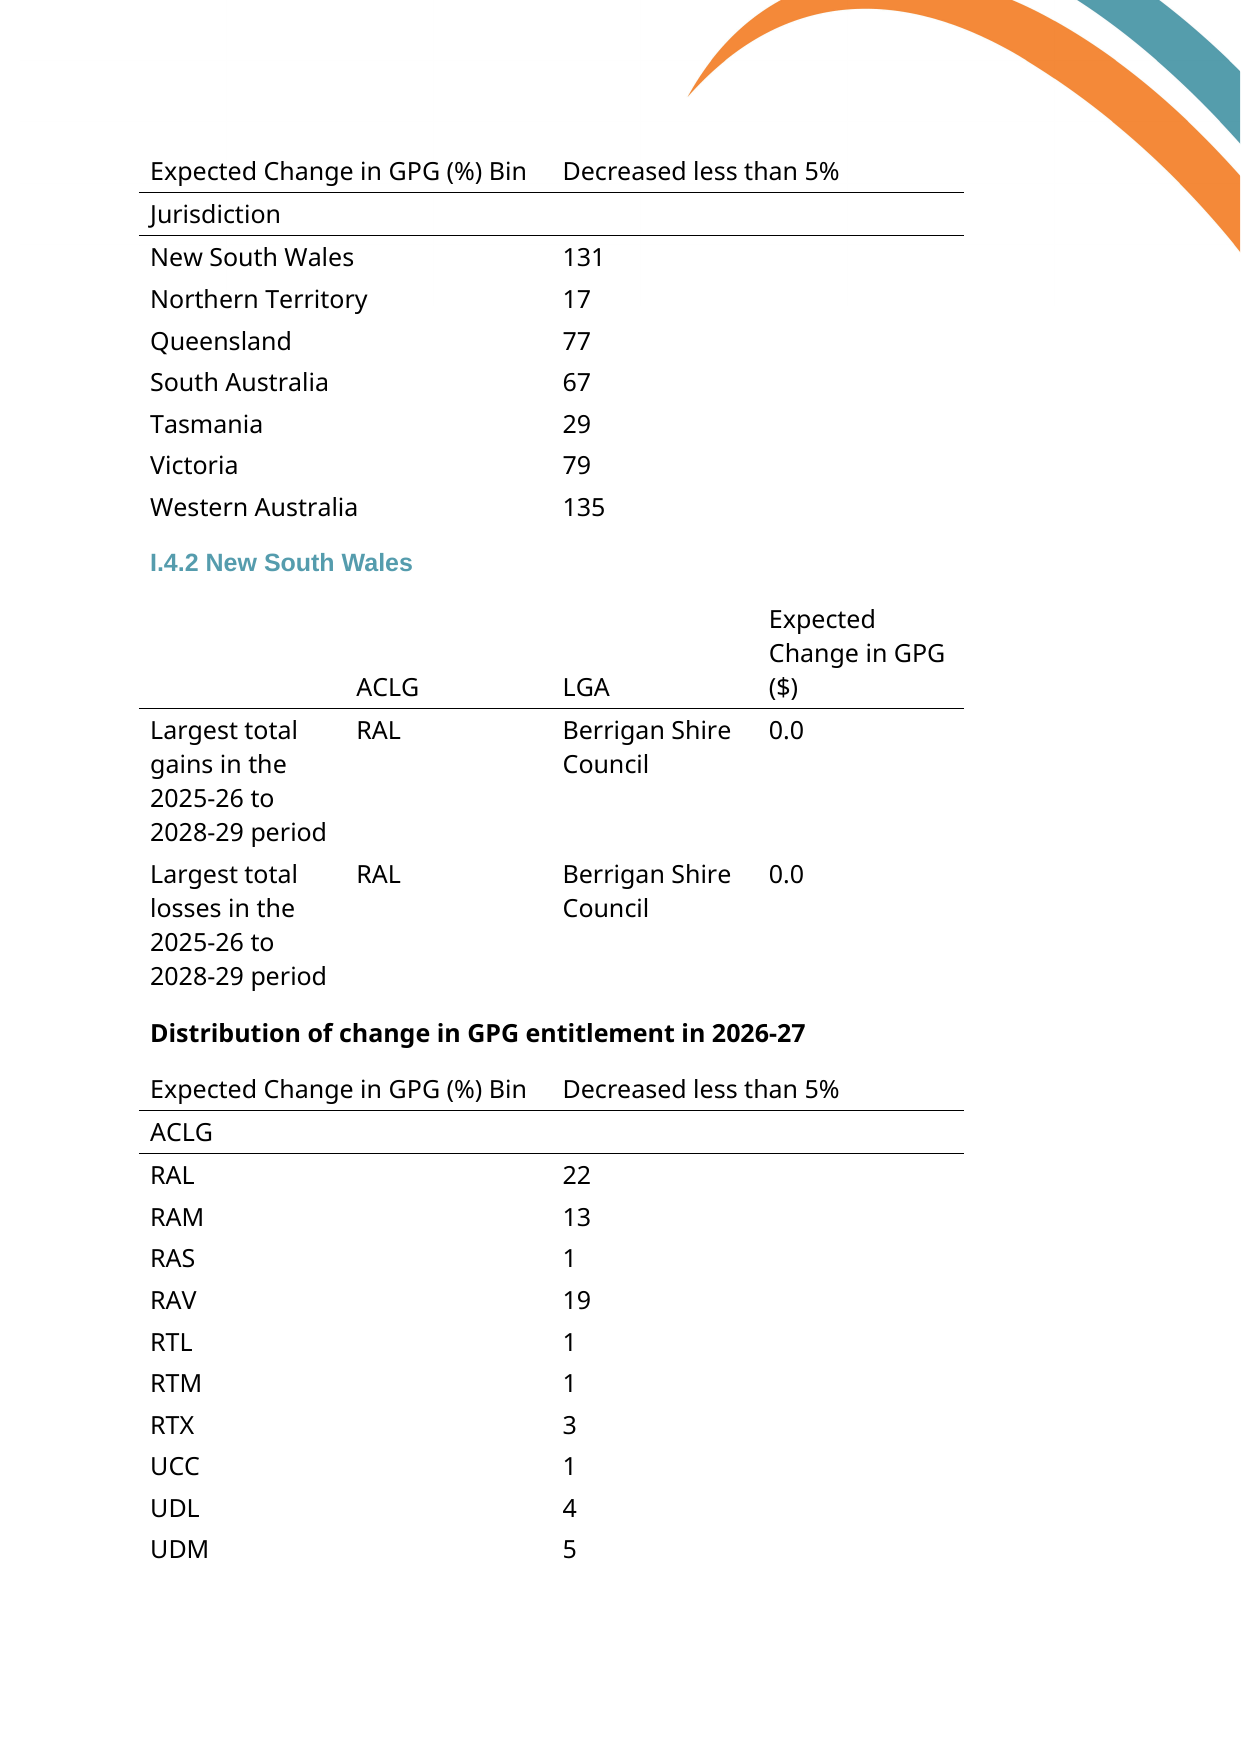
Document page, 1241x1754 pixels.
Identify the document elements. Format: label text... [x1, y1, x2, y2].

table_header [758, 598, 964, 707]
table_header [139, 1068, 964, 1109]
picture [19, 0, 1241, 306]
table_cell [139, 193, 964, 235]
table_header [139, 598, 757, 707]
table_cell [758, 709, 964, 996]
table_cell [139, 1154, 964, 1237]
subtitle I.4.2 New South Wales [150, 548, 1090, 577]
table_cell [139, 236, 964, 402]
text Distribution of change in GPG entitlement in 2026-27 [150, 1015, 1090, 1049]
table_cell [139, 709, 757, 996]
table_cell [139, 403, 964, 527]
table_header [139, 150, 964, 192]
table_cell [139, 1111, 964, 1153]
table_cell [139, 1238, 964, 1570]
